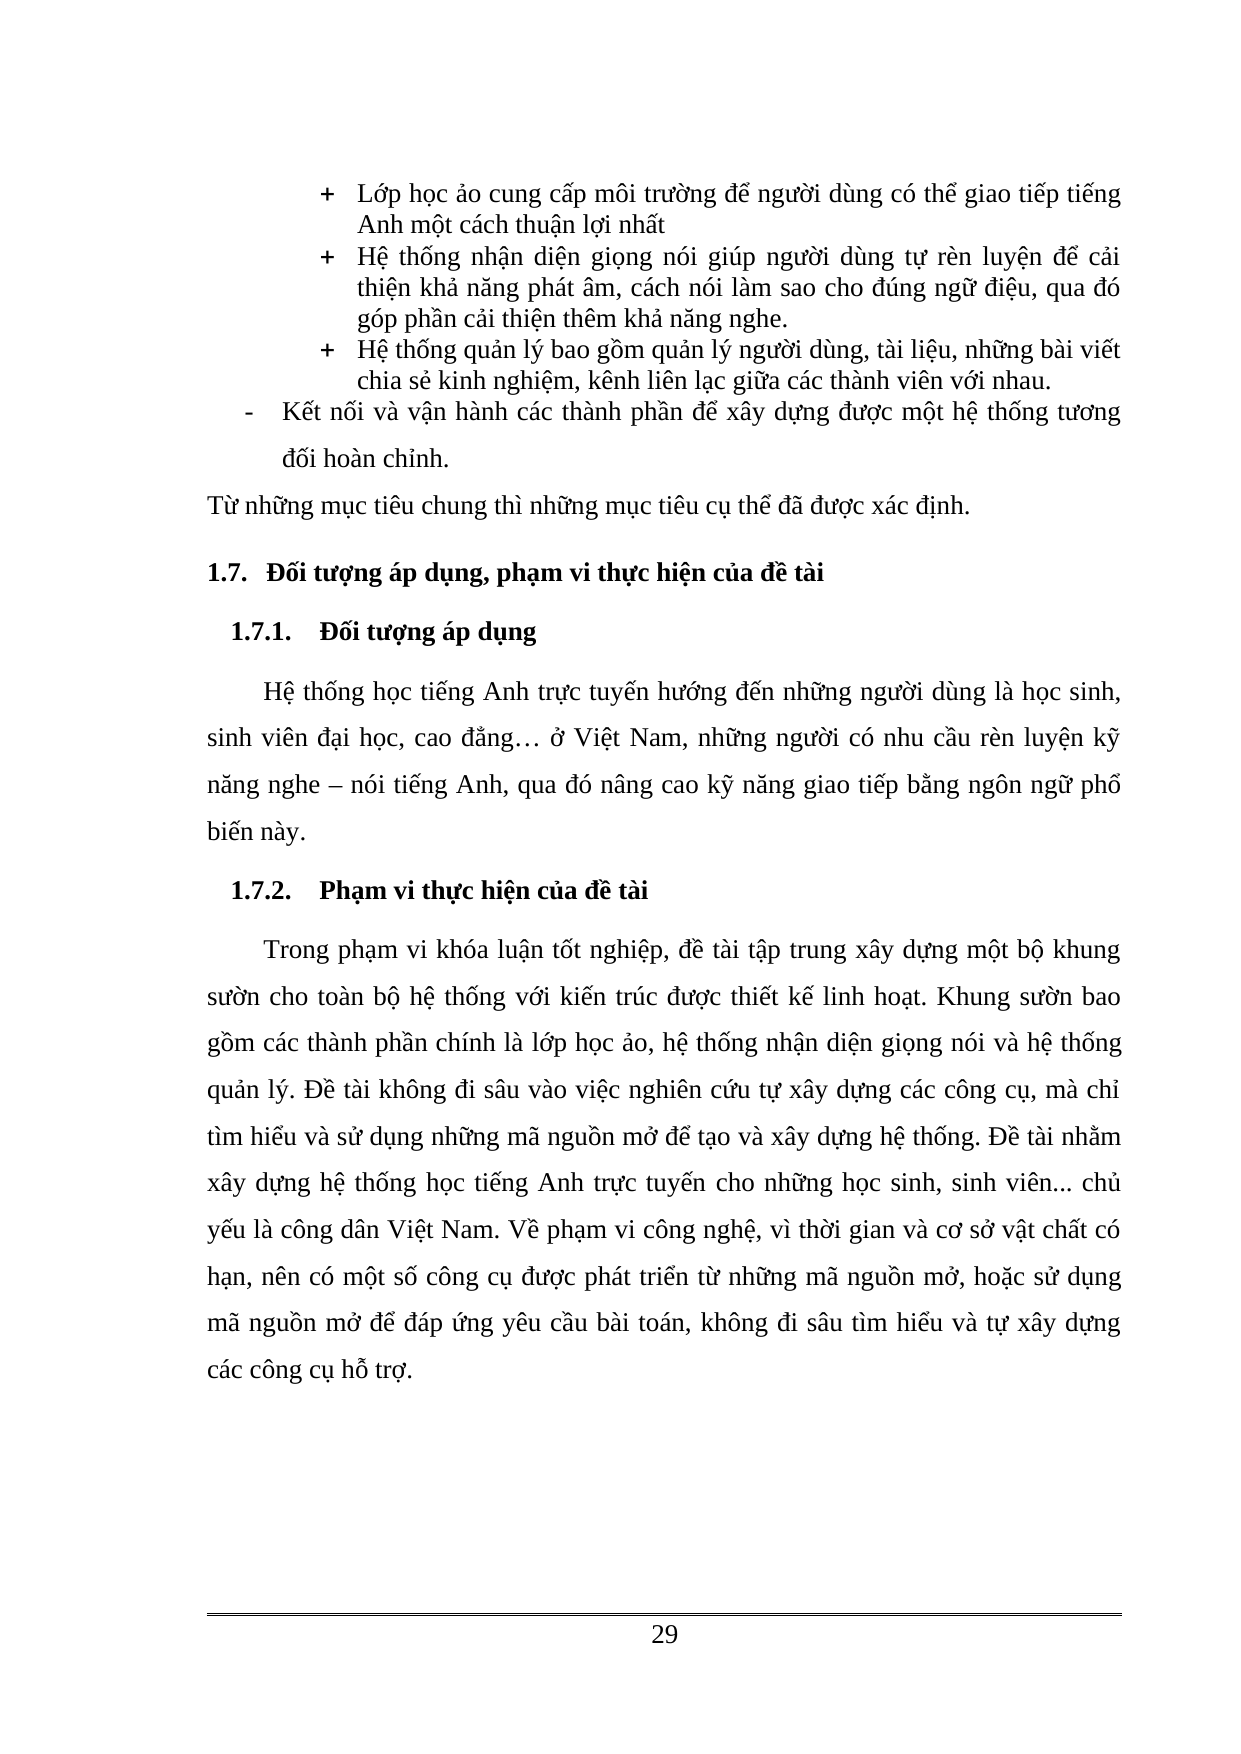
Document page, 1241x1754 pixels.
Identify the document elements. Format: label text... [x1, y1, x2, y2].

text Từ những mục tiêu chung thì những mục tiêu cụ thể đã được xác định. [207, 489, 1122, 520]
list Hệ thống nhận diện giọng nói giúp người dùng tự rèn luyện để cải thiện khả năng phát âm, cách nói làm sao cho đúng ngữ điệu, qua đó góp phần cải thiện thêm khả năng nghe. [319, 239, 1122, 333]
list Kết nối và vận hành các thành phần để xây dựng được một hệ thống tương đối hoàn chỉnh. [244, 396, 1122, 473]
text Trong phạm vi khóa luận tốt nghiệp, đề tài tập trung xây dựng một bộ khung sườn cho toàn bộ hệ thống với kiến trúc được thiết kế linh hoạt. Khung sườn bao gồm các thành phần chính là lớp học ảo, hệ thống nhận diện giọng nói và hệ thống quản lý. Đề tài không đi sâu vào việc nghiên cứu tự xây dựng các công cụ, mà chỉ tìm hiểu và sử dụng những mã nguồn mở để tạo và xây dựng hệ thống. Đề tài nhằm xây dựng hệ thống học tiếng Anh trực tuyến cho những học sinh, sinh viên... chủ yếu là công dân Việt Nam. Về phạm vi công nghệ, vì thời gian và cơ sở vật chất có hạn, nên có một số công cụ được phát triển từ những mã nguồn mở, hoặc sử dụng mã nguồn mở để đáp ứng yêu cầu bài toán, không đi sâu tìm hiểu và tự xây dựng các công cụ hỗ trợ. [207, 933, 1122, 1384]
list Hệ thống quản lý bao gồm quản lý người dùng, tài liệu, những bài viết chia sẻ kinh nghiệm, kênh liên lạc giữa các thành viên với nhau. [319, 333, 1122, 396]
subtitle Phạm vi thực hiện của đề tài [230, 874, 1122, 905]
list Lớp học ảo cung cấp môi trường để người dùng có thể giao tiếp tiếng Anh một cách thuận lợi nhất [319, 177, 1122, 239]
subtitle Đối tượng áp dụng, phạm vi thực hiện của đề tài [207, 556, 1122, 587]
subtitle Đối tượng áp dụng [230, 616, 1122, 647]
text Hệ thống học tiếng Anh trực tuyến hướng đến những người dùng là học sinh, sinh viên đại học, cao đẳng… ở Việt Nam, những người có nhu cầu rèn luyện kỹ năng nghe – nói tiếng Anh, qua đó nâng cao kỹ năng giao tiếp bằng ngôn ngữ phổ biến này. [207, 675, 1122, 846]
